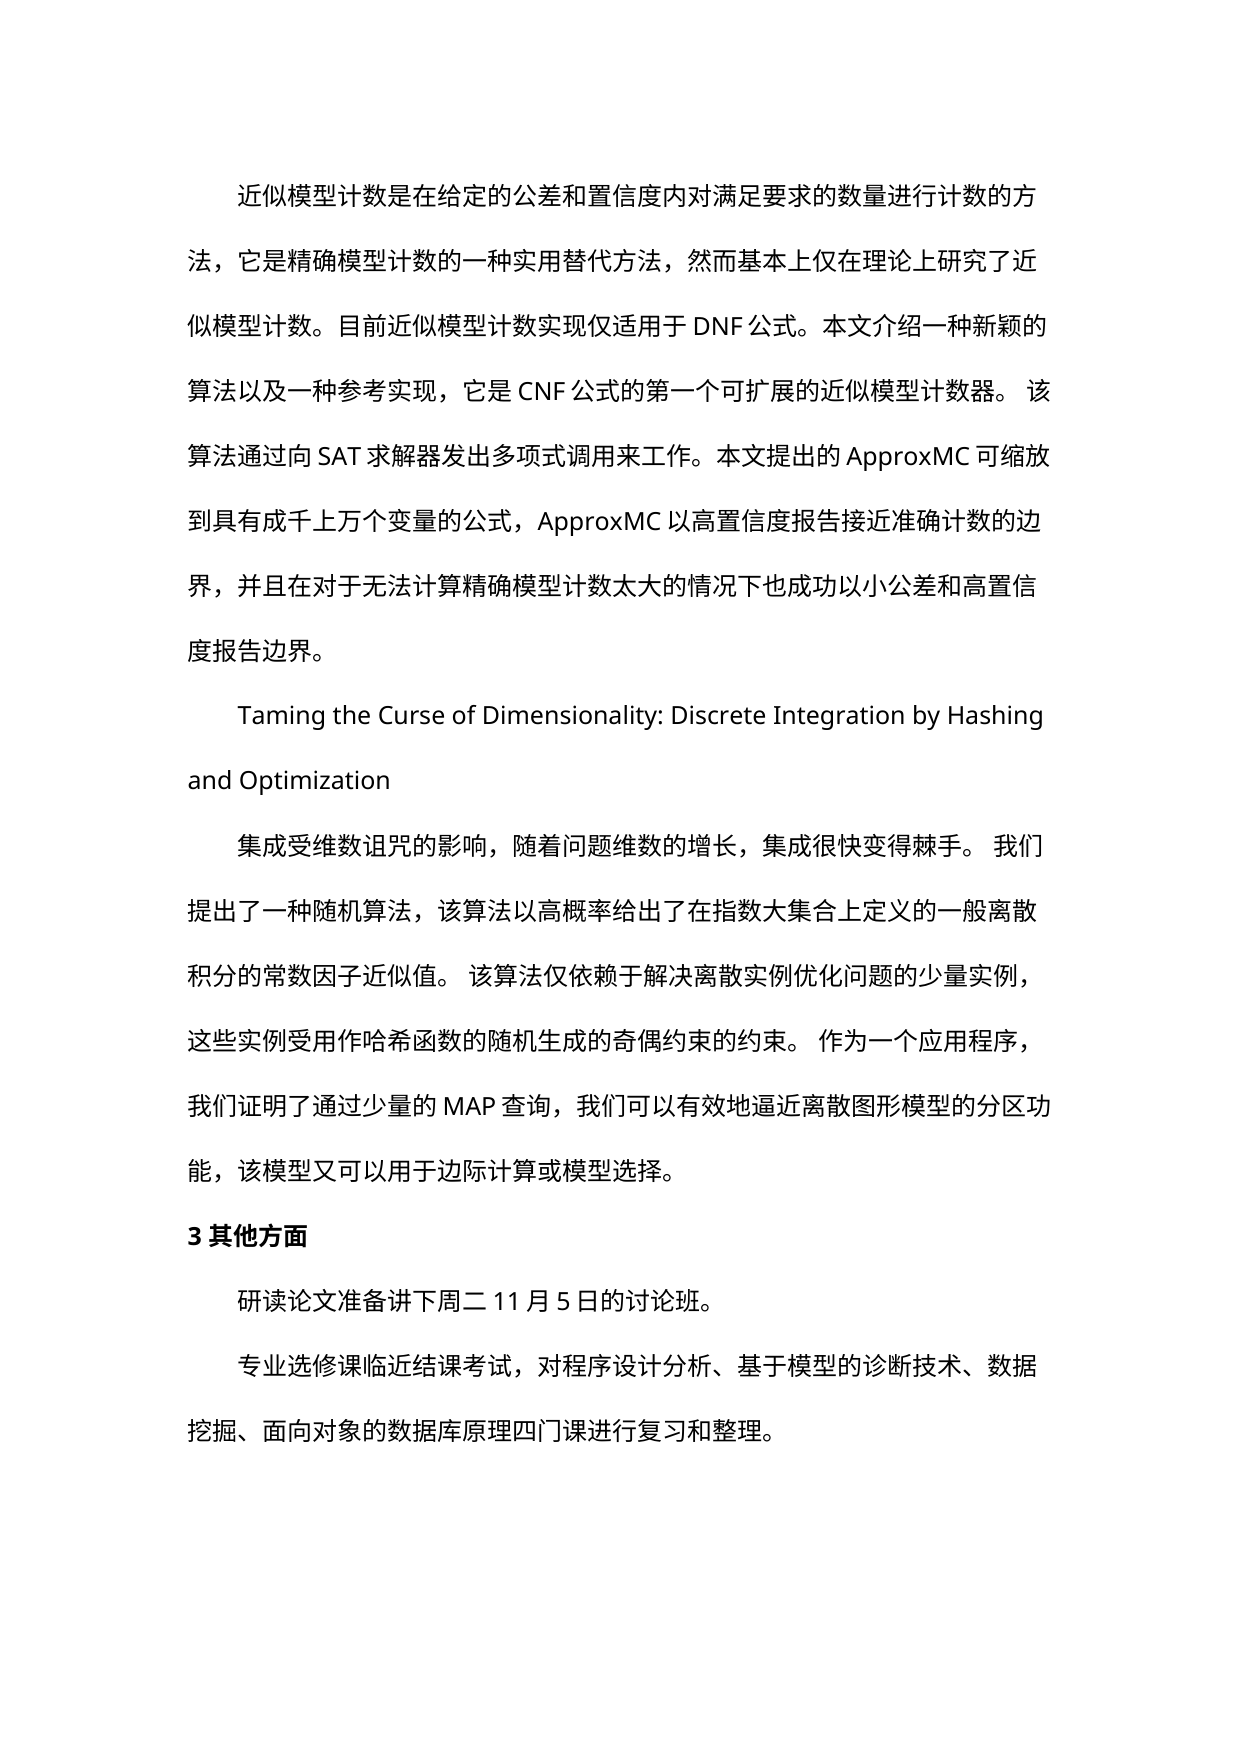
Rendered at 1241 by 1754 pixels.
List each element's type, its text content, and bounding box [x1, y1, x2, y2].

text 近似模型计数是在给定的公差和置信度内对满足要求的数量进行计数的方法，它是精确模型计数的一种实用替代方法，然而基本上仅在理论上研究了近似模型计数。目前近似模型计数实现仅适用于DNF公式。本文介绍一种新颖的算法以及一种参考实现，它是CNF公式的第一个可扩展的近似模型计数器。 该算法通过向SAT求解器发出多项式调用来工作。本文提出的ApproxMC可缩放到具有成千上万个变量的公式，ApproxMC以高置信度报告接近准确计数的边界，并且在对于无法计算精确模型计数太大的情况下也成功以小公差和高置信度报告边界。 [187, 162, 1053, 682]
text 集成受维数诅咒的影响，随着问题维数的增长，集成很快变得棘手。 我们提出了一种随机算法，该算法以高概率给出了在指数大集合上定义的一般离散积分的常数因子近似值。 该算法仅依赖于解决离散实例优化问题的少量实例，这些实例受用作哈希函数的随机生成的奇偶约束的约束。 作为一个应用程序，我们证明了通过少量的MAP查询，我们可以有效地逼近离散图形模型的分区功能，该模型又可以用于边际计算或模型选择。 [187, 812, 1053, 1202]
subtitle 3 其他方面 [187, 1202, 1053, 1267]
text Taming the Curse of Dimensionality: Discrete Integration by Hashing and Optimization [187, 682, 1053, 812]
text 研读论文准备讲下周二11月5日的讨论班。 [187, 1267, 1053, 1332]
text 专业选修课临近结课考试，对程序设计分析、基于模型的诊断技术、数据挖掘、面向对象的数据库原理四门课进行复习和整理。 [187, 1332, 1053, 1462]
